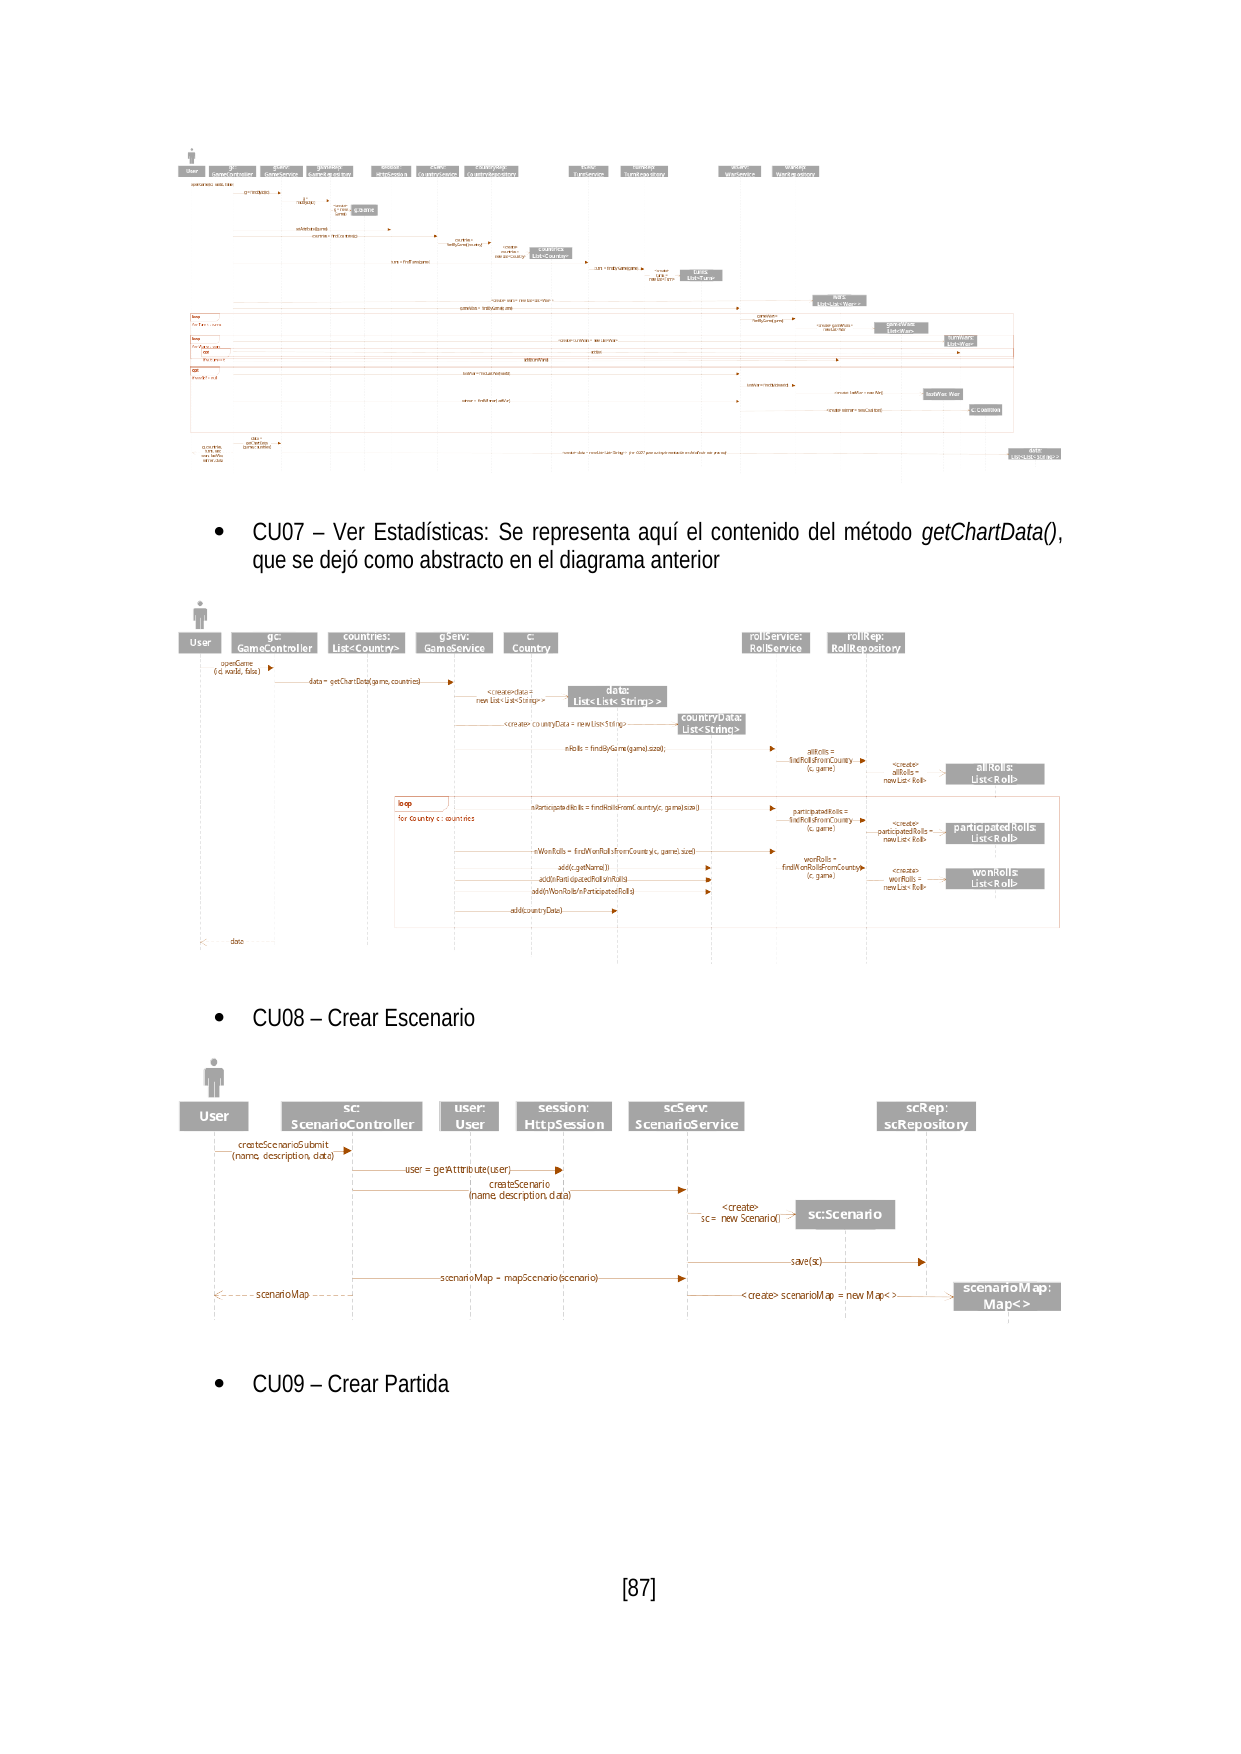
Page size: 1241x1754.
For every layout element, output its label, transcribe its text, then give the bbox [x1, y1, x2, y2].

list CU08 – Crear Escenario [215, 1003, 1063, 1031]
list CU09 – Crear Partida [215, 1369, 1063, 1398]
list CU07 – Ver Estadísticas: Se representa aquí el contenido del método getChartData(), que se dejó como abstracto en el diagrama anterior [215, 517, 1063, 574]
